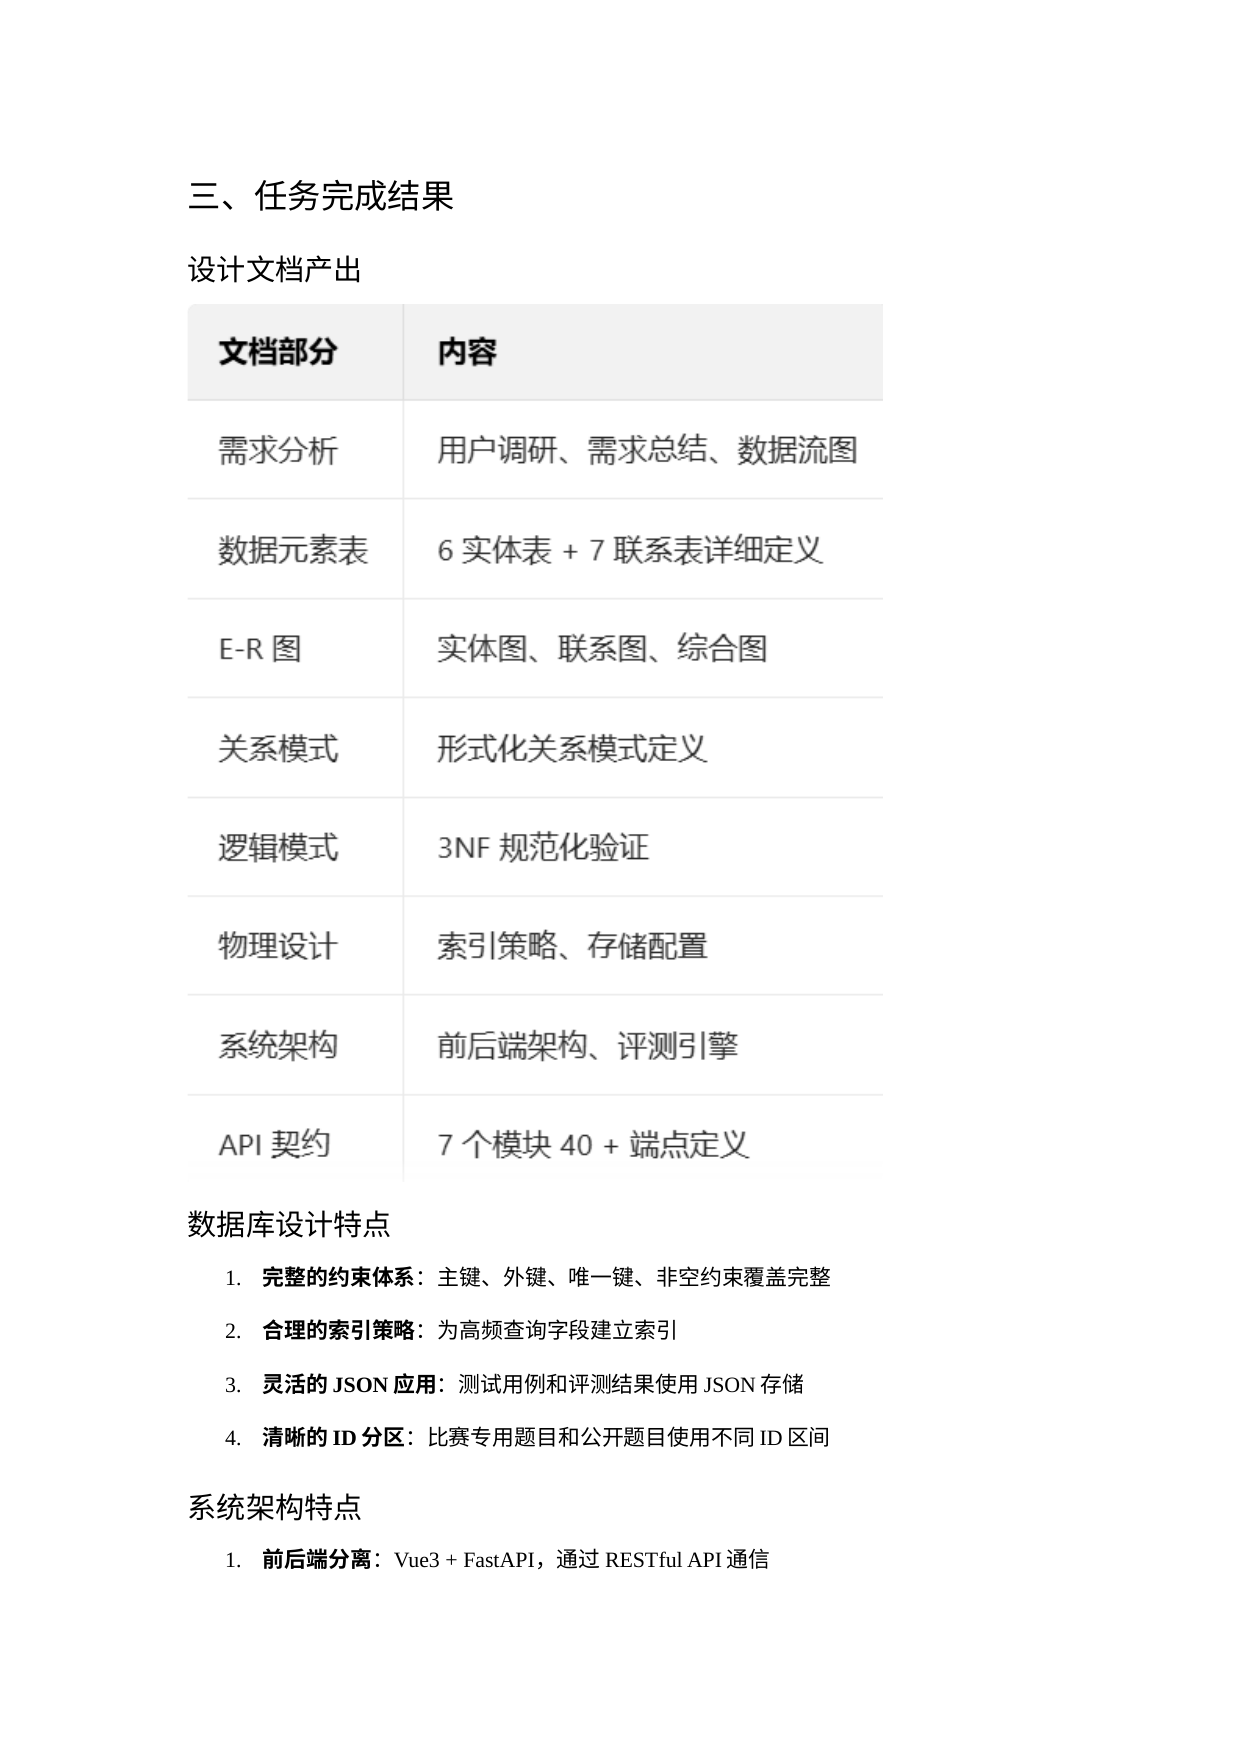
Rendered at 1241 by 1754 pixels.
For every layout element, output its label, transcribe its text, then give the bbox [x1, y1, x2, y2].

list 前后端分离：Vue3 + FastAPI，通过RESTful API通信 [225, 1542, 1053, 1574]
list 灵活的JSON应用：测试用例和评测结果使用JSON存储 [225, 1366, 1053, 1399]
subtitle 设计文档产出 [187, 235, 1053, 300]
subtitle 三、任务完成结果 [187, 162, 1053, 227]
list 合理的索引策略：为高频查询字段建立索引 [225, 1313, 1053, 1345]
list 完整的约束体系：主键、外键、唯一键、非空约束覆盖完整 [225, 1259, 1053, 1292]
picture [187, 304, 883, 1182]
subtitle 系统架构特点 [187, 1473, 1053, 1538]
list 清晰的ID分区：比赛专用题目和公开题目使用不同ID区间 [225, 1419, 1053, 1452]
subtitle 数据库设计特点 [187, 1190, 1053, 1255]
